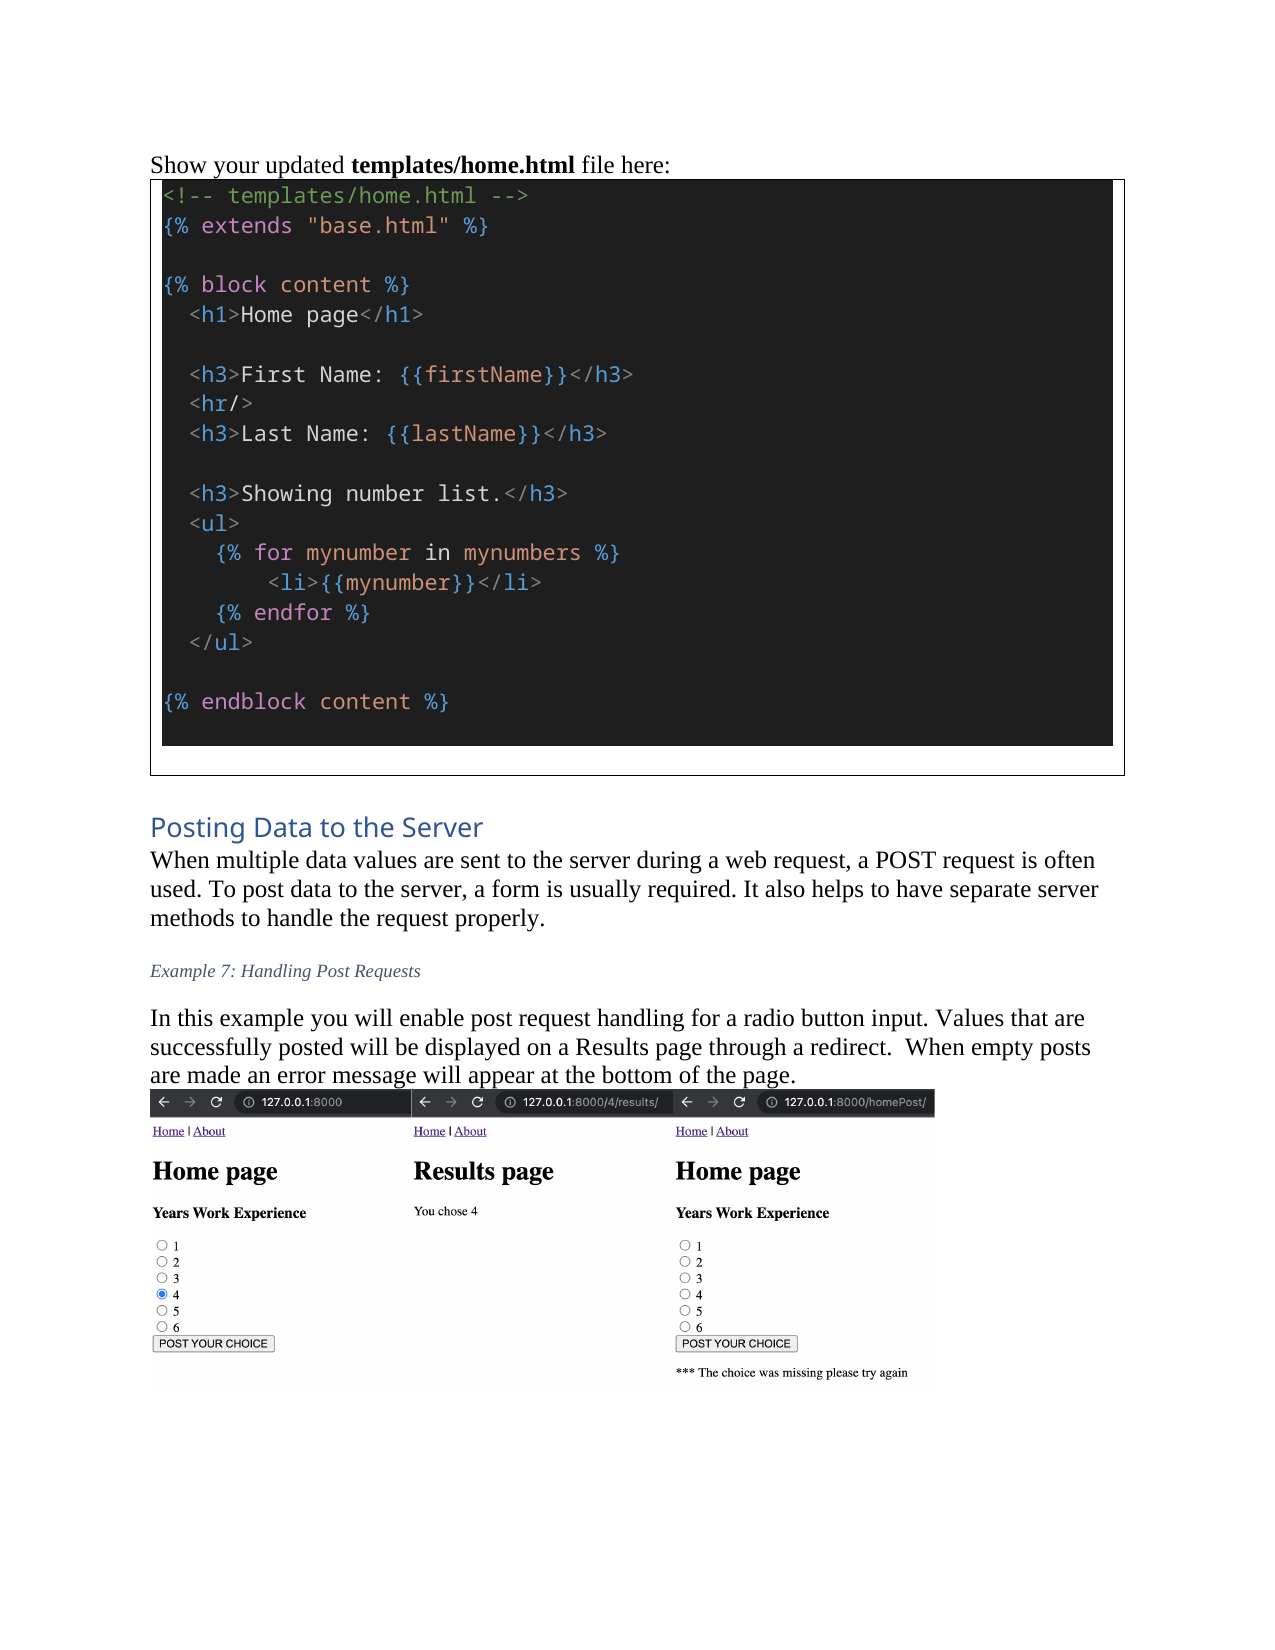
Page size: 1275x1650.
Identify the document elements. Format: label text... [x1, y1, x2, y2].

table_header <!-- templates/home.html --> {% extends "base.html" %} {% block content %} <h1>Home page</h1> <h3>First Name: {{firstName}}</h3> <hr/> <h3>Last Name: {{lastName}}</h3> <h3>Showing number list.</h3> <ul> {% for mynumber in mynumbers %} <li>{{mynumber}}</li> {% endfor %} </ul> {% endblock content %} [151, 180, 1124, 774]
subtitle Posting Data to the Server [150, 808, 1125, 845]
text Example 7: Handling Post Requests [150, 960, 1125, 982]
text When multiple data values are sent to the server during a web request, a POST request is often used. To post data to the server, a form is usually required. It also helps to have separate server methods to handle the request properly. [150, 845, 1125, 932]
text In this example you will enable post request handling for a radio button input. Values that are successfully posted will be displayed on a Results page through a redirect. When empty posts are made an error message will appear at the bottom of the page. [150, 1003, 1125, 1089]
text Show your updated templates/home.html file here: [150, 150, 1125, 179]
picture [150, 1089, 935, 1388]
